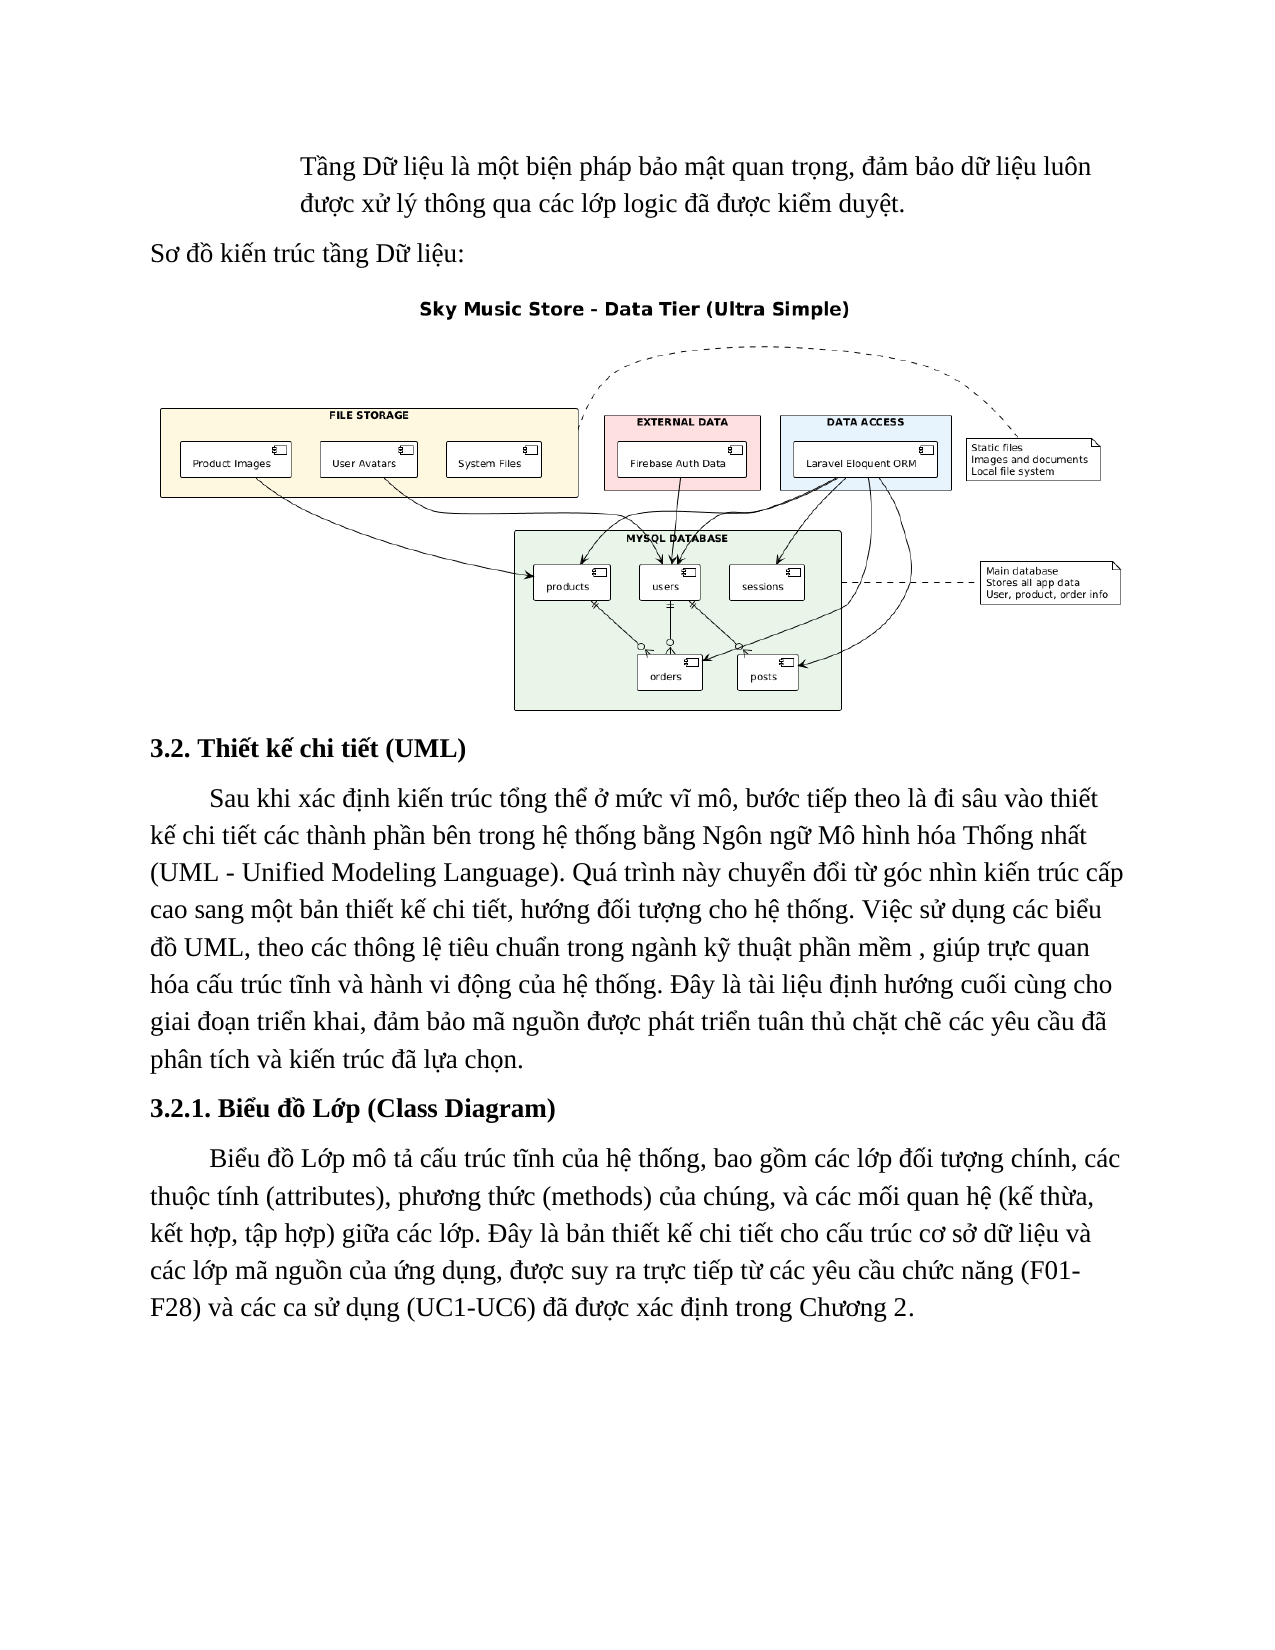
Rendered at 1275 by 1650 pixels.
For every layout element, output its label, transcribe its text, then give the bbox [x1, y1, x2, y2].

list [262, 150, 1125, 218]
text Biểu đồ Lớp mô tả cấu trúc tĩnh của hệ thống, bao gồm các lớp đối tượng chính, các thuộc tính (attributes), phương thức (methods) của chúng, và các mối quan hệ (kế thừa, kết hợp, tập hợp) giữa các lớp. Đây là bản thiết kế chi tiết cho cấu trúc cơ sở dữ liệu và các lớp mã nguồn của ứng dụng, được suy ra trực tiếp từ các yêu cầu chức năng (F01-F28) và các ca sử dụng (UC1-UC6) đã được xác định trong Chương 2. [150, 1142, 1125, 1323]
text 3.2.1. Biểu đồ Lớp (Class Diagram) [150, 1093, 1125, 1124]
picture [150, 286, 1125, 714]
text 3.2. Thiết kế chi tiết (UML) [150, 732, 1125, 763]
text Sau khi xác định kiến trúc tổng thể ở mức vĩ mô, bước tiếp theo là đi sâu vào thiết kế chi tiết các thành phần bên trong hệ thống bằng Ngôn ngữ Mô hình hóa Thống nhất (UML - Unified Modeling Language). Quá trình này chuyển đổi từ góc nhìn kiến trúc cấp cao sang một bản thiết kế chi tiết, hướng đối tượng cho hệ thống. Việc sử dụng các biểu đồ UML, theo các thông lệ tiêu chuẩn trong ngành kỹ thuật phần mềm , giúp trực quan hóa cấu trúc tĩnh và hành vi động của hệ thống. Đây là tài liệu định hướng cuối cùng cho giai đoạn triển khai, đảm bảo mã nguồn được phát triển tuân thủ chặt chẽ các yêu cầu đã phân tích và kiến trúc đã lựa chọn. [150, 782, 1125, 1074]
list Sơ đồ kiến trúc tầng Dữ liệu: [150, 237, 1125, 268]
